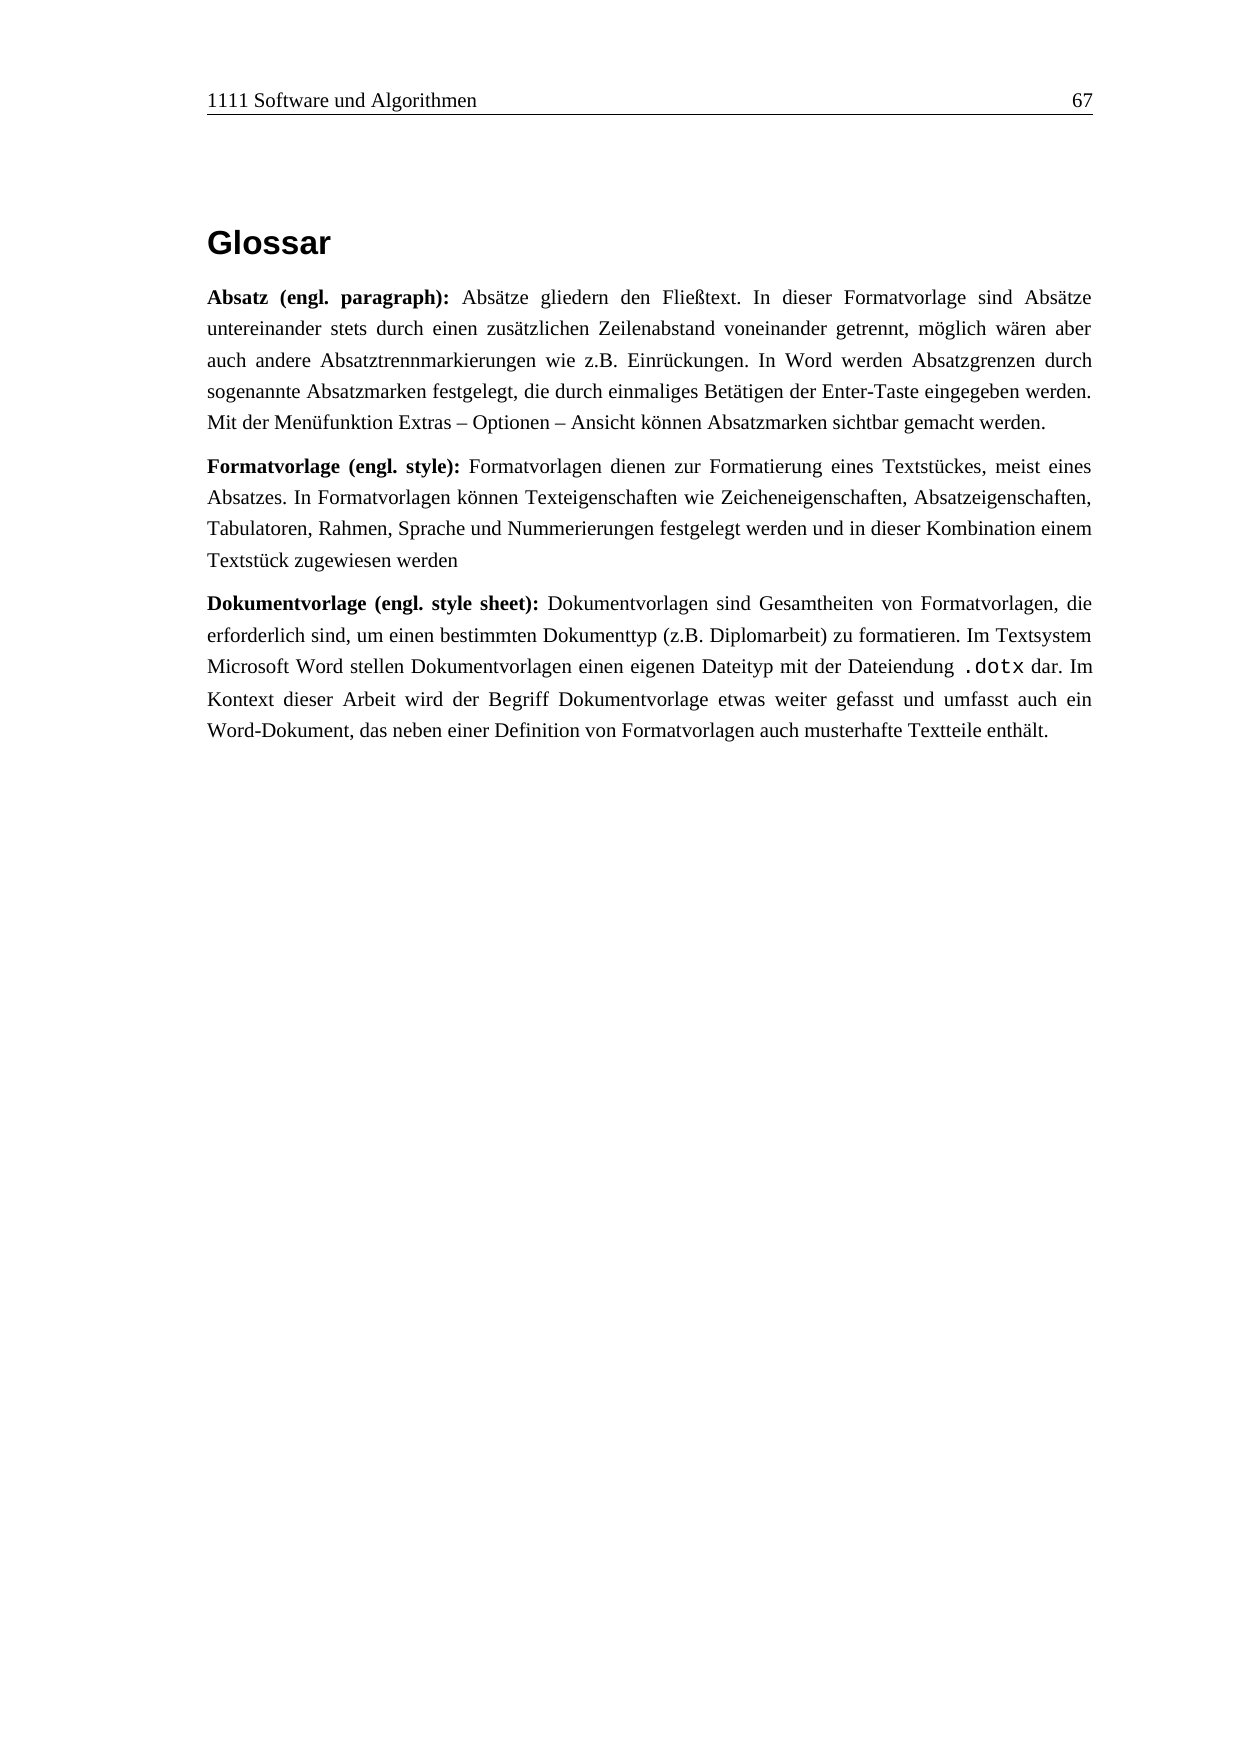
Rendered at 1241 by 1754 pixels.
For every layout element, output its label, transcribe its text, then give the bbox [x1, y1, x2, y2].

subtitle Glossar [207, 223, 1093, 261]
text Formatvorlage (engl. style): Formatvorlagen dienen zur Formatierung eines Textstückes, meist eines Absatzes. In Formatvorlagen können Texteigenschaften wie Zeicheneigenschaften, Absatzeigenschaften, Tabulatoren, Rahmen, Sprache und Nummerierungen festgelegt werden und in dieser Kombination einem Textstück zugewiesen werden [207, 454, 1093, 572]
text Absatz (engl. paragraph): Absätze gliedern den Fließtext. In dieser Formatvorlage sind Absätze untereinander stets durch einen zusätzlichen Zeilenabstand voneinander getrennt, möglich wären aber auch andere Absatztrennmarkierungen wie z.B. Einrückungen. In Word werden Absatzgrenzen durch sogenannte Absatzmarken festgelegt, die durch einmaliges Betätigen der Enter-Taste eingegeben werden. Mit der Menüfunktion Extras – Optionen – Ansicht können Absatzmarken sichtbar gemacht werden. [207, 285, 1093, 434]
text Dokumentvorlage (engl. style sheet): Dokumentvorlagen sind Gesamtheiten von Formatvorlagen, die erforderlich sind, um einen bestimmten Dokumenttyp (z.B. Diplomarbeit) zu formatieren. Im Textsystem Microsoft Word stellen Dokumentvorlagen einen eigenen Dateityp mit der Dateiendung .dotx dar. Im Kontext dieser Arbeit wird der Begriff Dokumentvorlage etwas weiter gefasst und umfasst auch ein Word-Dokument, das neben einer Definition von Formatvorlagen auch musterhafte Textteile enthält. [207, 591, 1093, 742]
